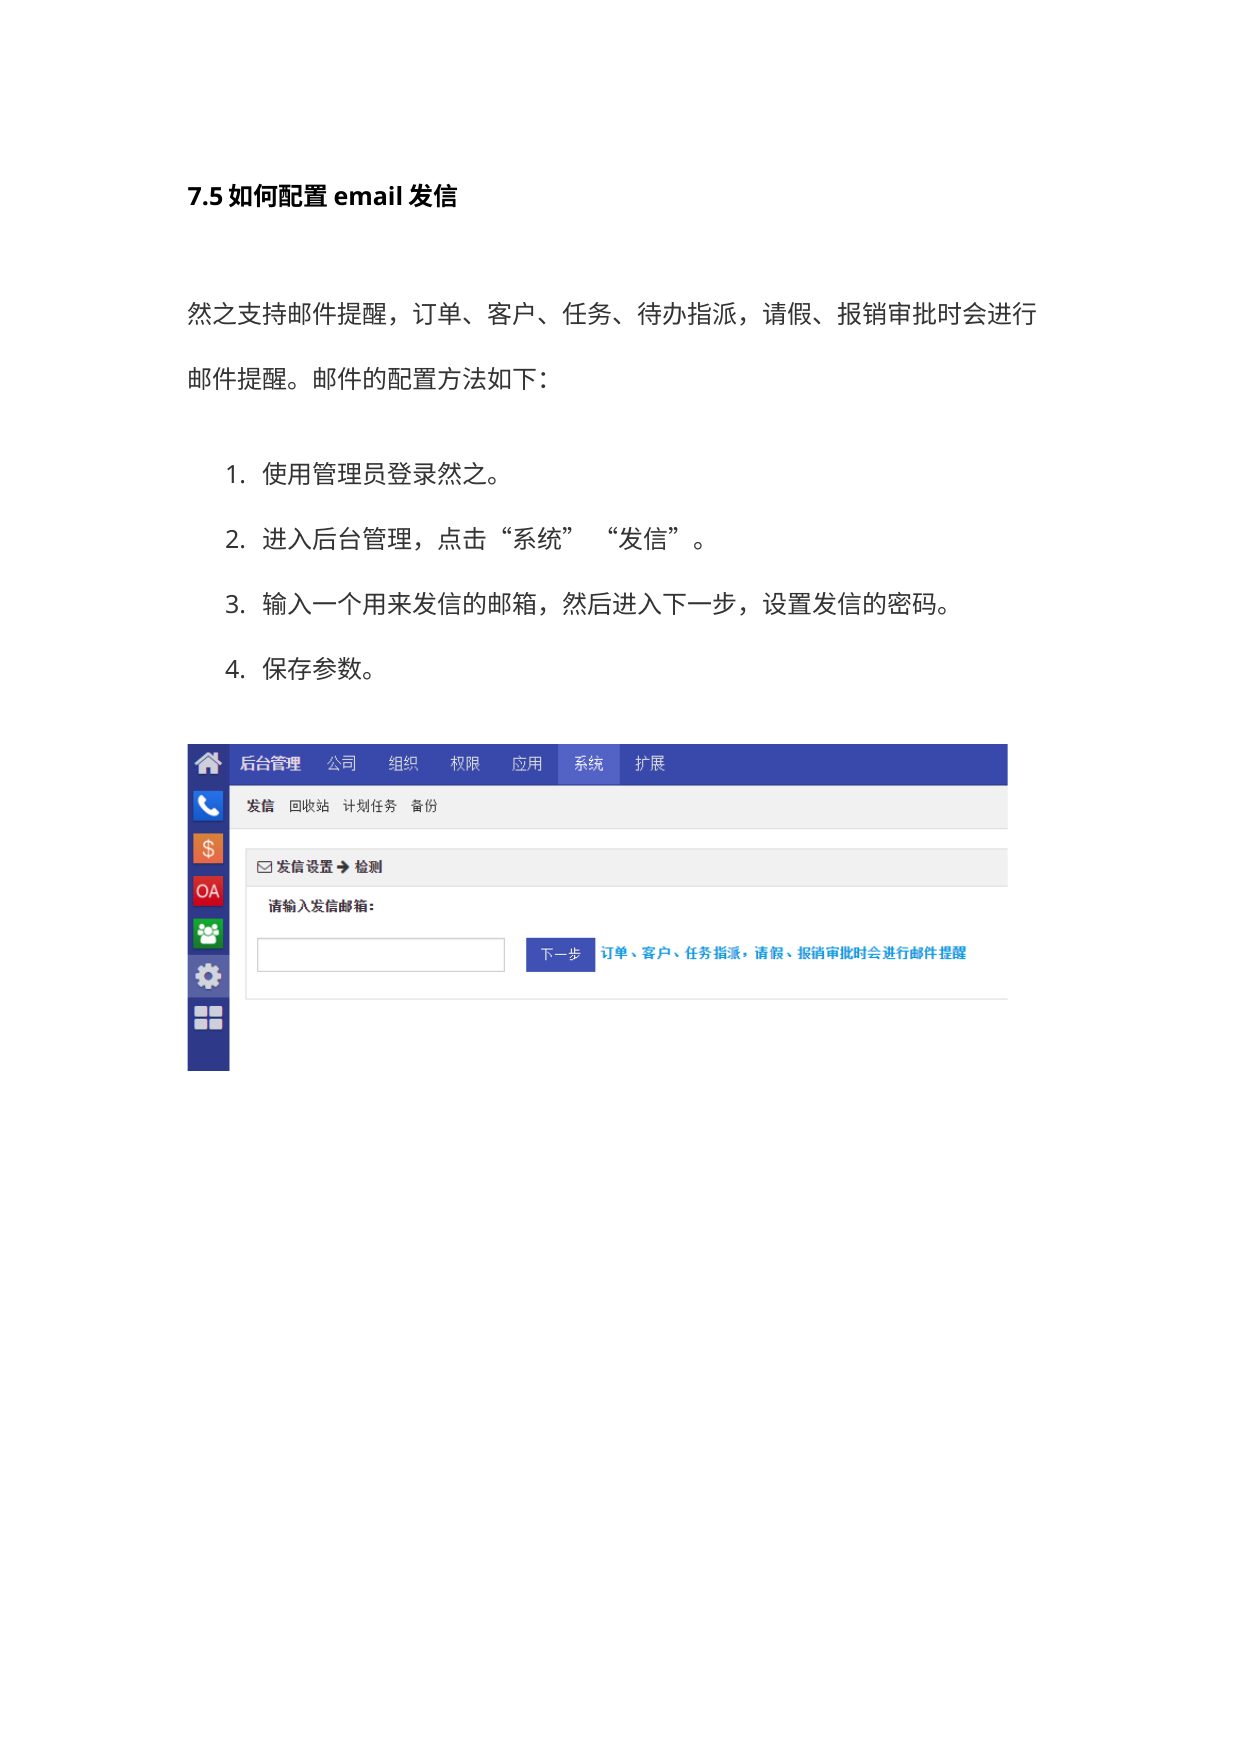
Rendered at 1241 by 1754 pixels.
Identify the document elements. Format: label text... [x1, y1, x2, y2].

subtitle 7.5如何配置email发信 [187, 162, 1053, 227]
text 然之支持邮件提醒，订单、客户、任务、待办指派，请假、报销审批时会进行邮件提醒。邮件的配置方法如下： [187, 281, 1053, 411]
picture [187, 744, 1008, 1071]
list 进入后台管理，点击“系统” “发信”。 [225, 505, 1053, 570]
list 使用管理员登录然之。 [225, 440, 1053, 505]
list 保存参数。 [225, 635, 1053, 700]
list 输入一个用来发信的邮箱，然后进入下一步，设置发信的密码。 [225, 570, 1053, 635]
